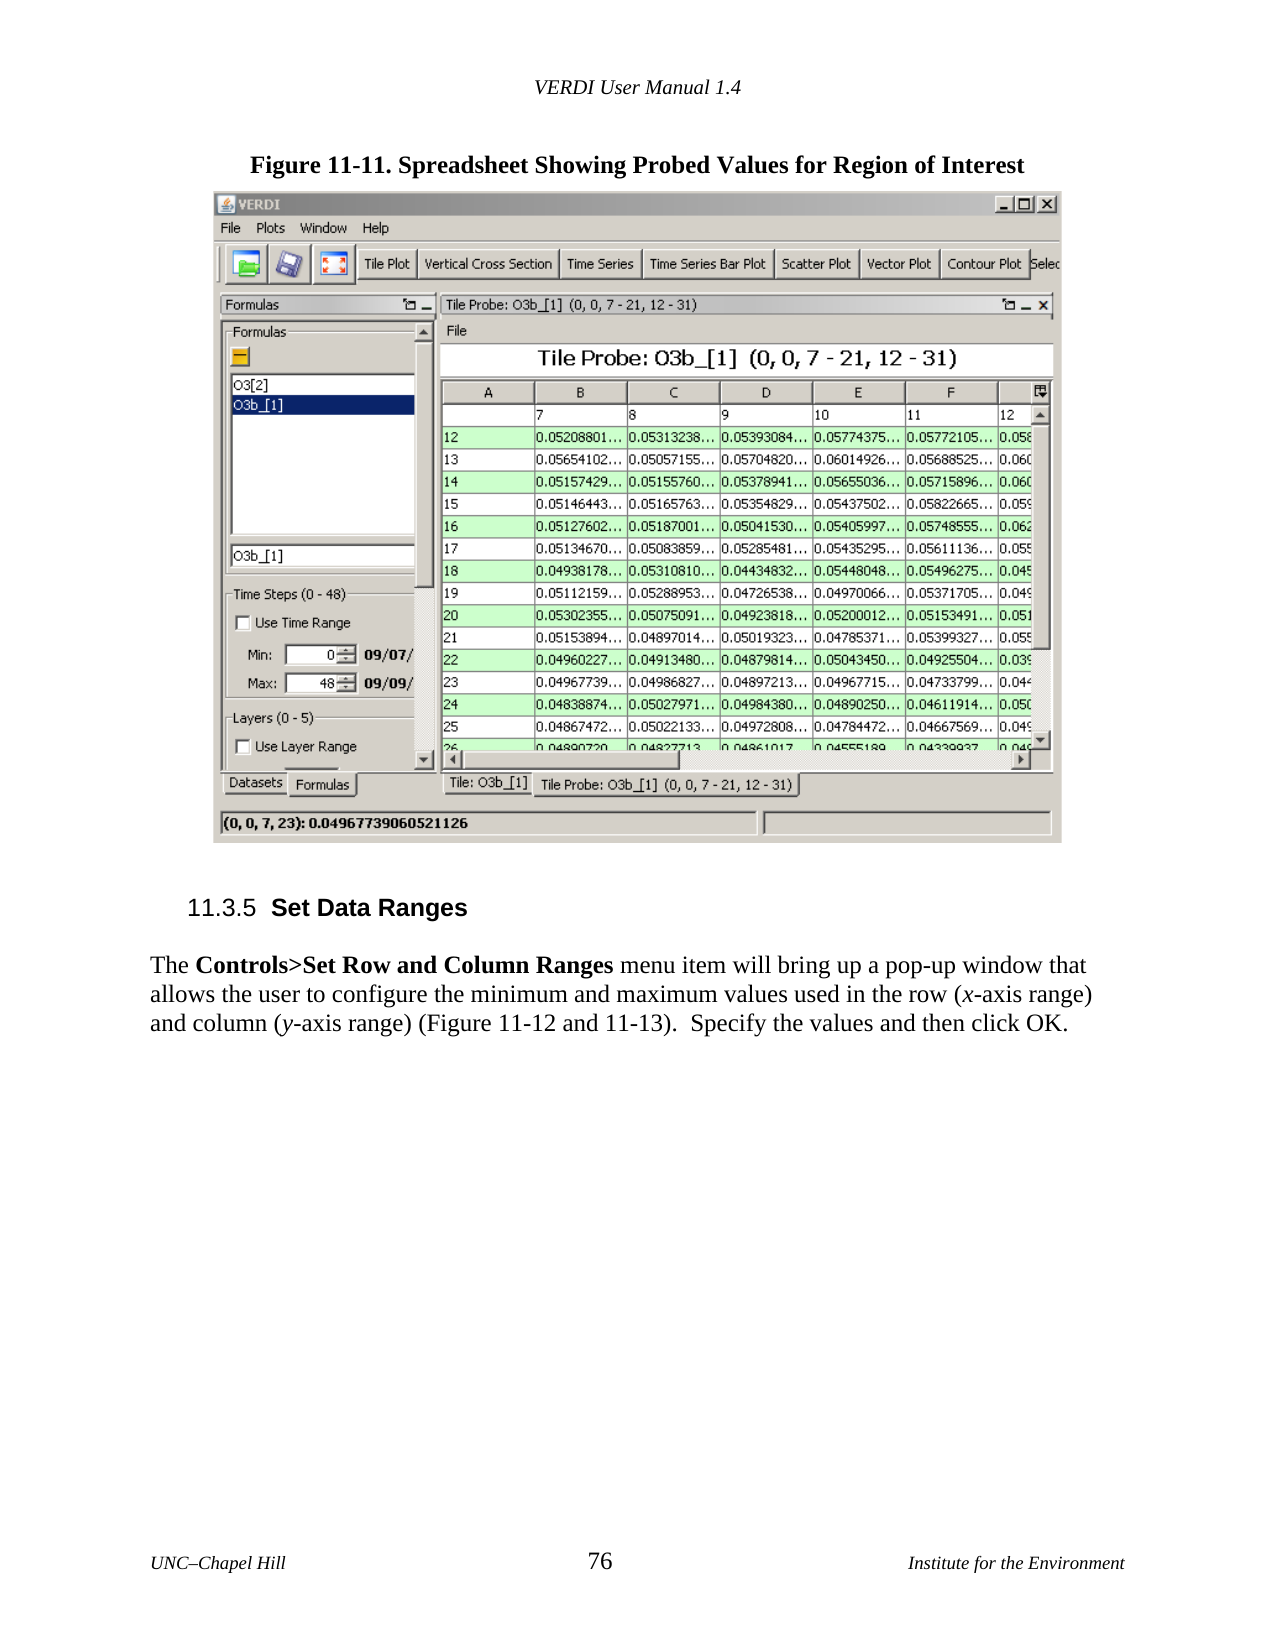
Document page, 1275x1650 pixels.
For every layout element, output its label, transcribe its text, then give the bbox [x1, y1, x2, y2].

subtitle Set Data Ranges [187, 893, 1125, 922]
picture [213, 191, 1062, 843]
text The Controls>Set Row and Column Ranges menu item will bring up a pop-up window that allows the user to configure the minimum and maximum values used in the row (x-axis range) and column (y-axis range) (Figure 11-12 and 11-13). Specify the values and then click OK. [150, 950, 1125, 1037]
